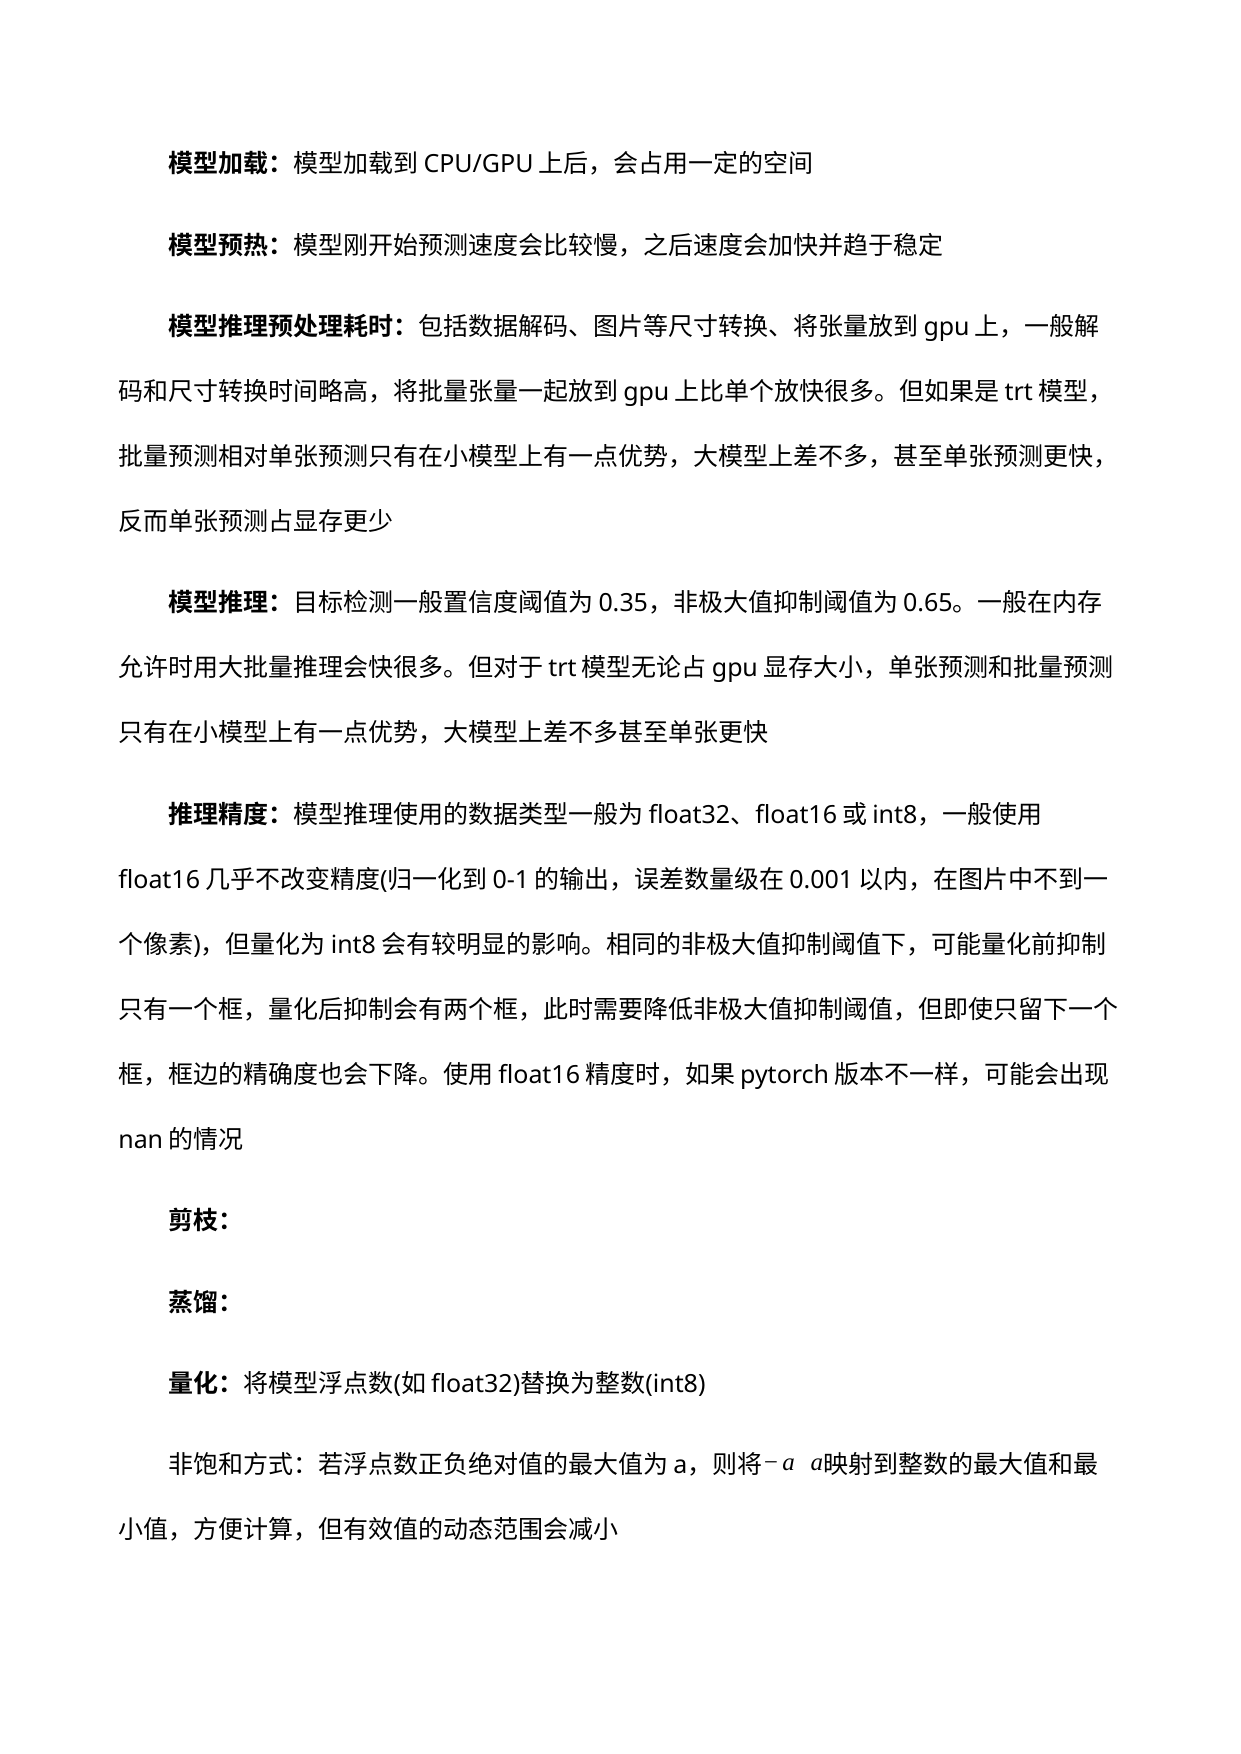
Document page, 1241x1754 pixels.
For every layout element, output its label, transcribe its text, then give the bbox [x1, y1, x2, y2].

text 模型推理：目标检测一般置信度阈值为0.35，非极大值抑制阈值为0.65。一般在内存允许时用大批量推理会快很多。但对于trt模型无论占gpu显存大小，单张预测和批量预测只有在小模型上有一点优势，大模型上差不多甚至单张更快 [118, 568, 1122, 763]
text 量化：将模型浮点数(如float32)替换为整数(int8) [118, 1349, 1122, 1414]
text 模型预热：模型刚开始预测速度会比较慢，之后速度会加快并趋于稳定 [118, 211, 1122, 276]
text 模型推理预处理耗时：包括数据解码、图片等尺寸转换、将张量放到gpu上，一般解码和尺寸转换时间略高，将批量张量一起放到gpu上比单个放快很多。但如果是trt模型，批量预测相对单张预测只有在小模型上有一点优势，大模型上差不多，甚至单张预测更快，反而单张预测占显存更少 [118, 292, 1122, 552]
text 模型加载：模型加载到CPU/GPU上后，会占用一定的空间 [118, 129, 1122, 194]
text 剪枝： [118, 1186, 1122, 1251]
text 非饱和方式：若浮点数正负绝对值的最大值为a，则将映射到整数的最大值和最小值，方便计算，但有效值的动态范围会减小 [118, 1430, 1122, 1560]
text 推理精度：模型推理使用的数据类型一般为float32、float16或int8，一般使用float16几乎不改变精度(归一化到0-1的输出，误差数量级在0.001以内，在图片中不到一个像素)，但量化为int8会有较明显的影响。相同的非极大值抑制阈值下，可能量化前抑制只有一个框，量化后抑制会有两个框，此时需要降低非极大值抑制阈值，但即使只留下一个框，框边的精确度也会下降。使用float16精度时，如果pytorch版本不一样，可能会出现nan的情况 [118, 780, 1122, 1170]
text 蒸馏： [118, 1268, 1122, 1333]
